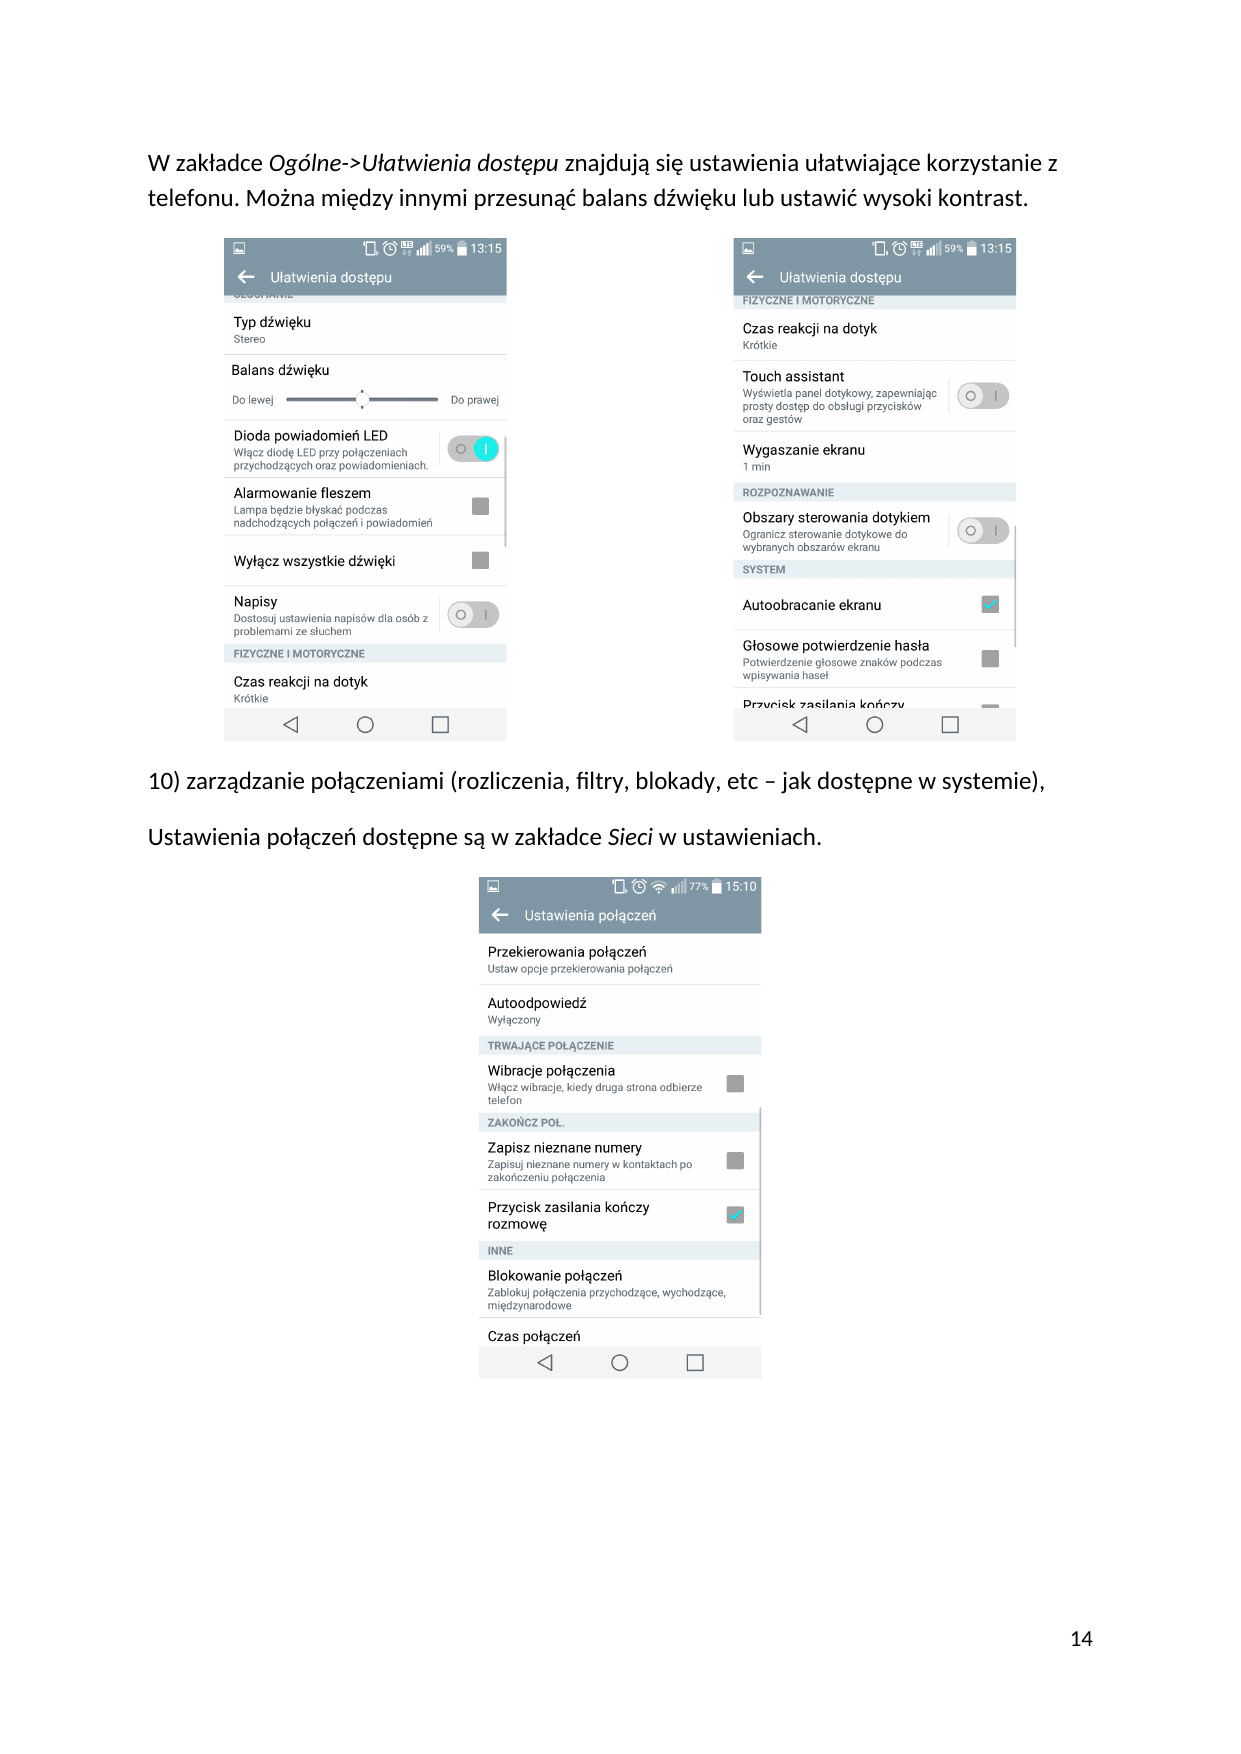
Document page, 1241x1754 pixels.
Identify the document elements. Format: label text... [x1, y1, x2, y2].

text W zakładce Ogólne->Ułatwienia dostępu znajdują się ustawienia ułatwiające korzystanie z telefonu. Można między innymi przesunąć balans dźwięku lub ustawić wysoki kontrast. [148, 148, 1093, 213]
picture [478, 877, 762, 1379]
picture [224, 238, 507, 741]
text Ustawienia połączeń dostępne są w zakładce Sieci w ustawieniach. [148, 821, 1093, 852]
picture [733, 238, 1017, 741]
text 10) zarządzanie połączeniami (rozliczenia, filtry, blokady, etc – jak dostępne w systemie), [148, 765, 1093, 796]
